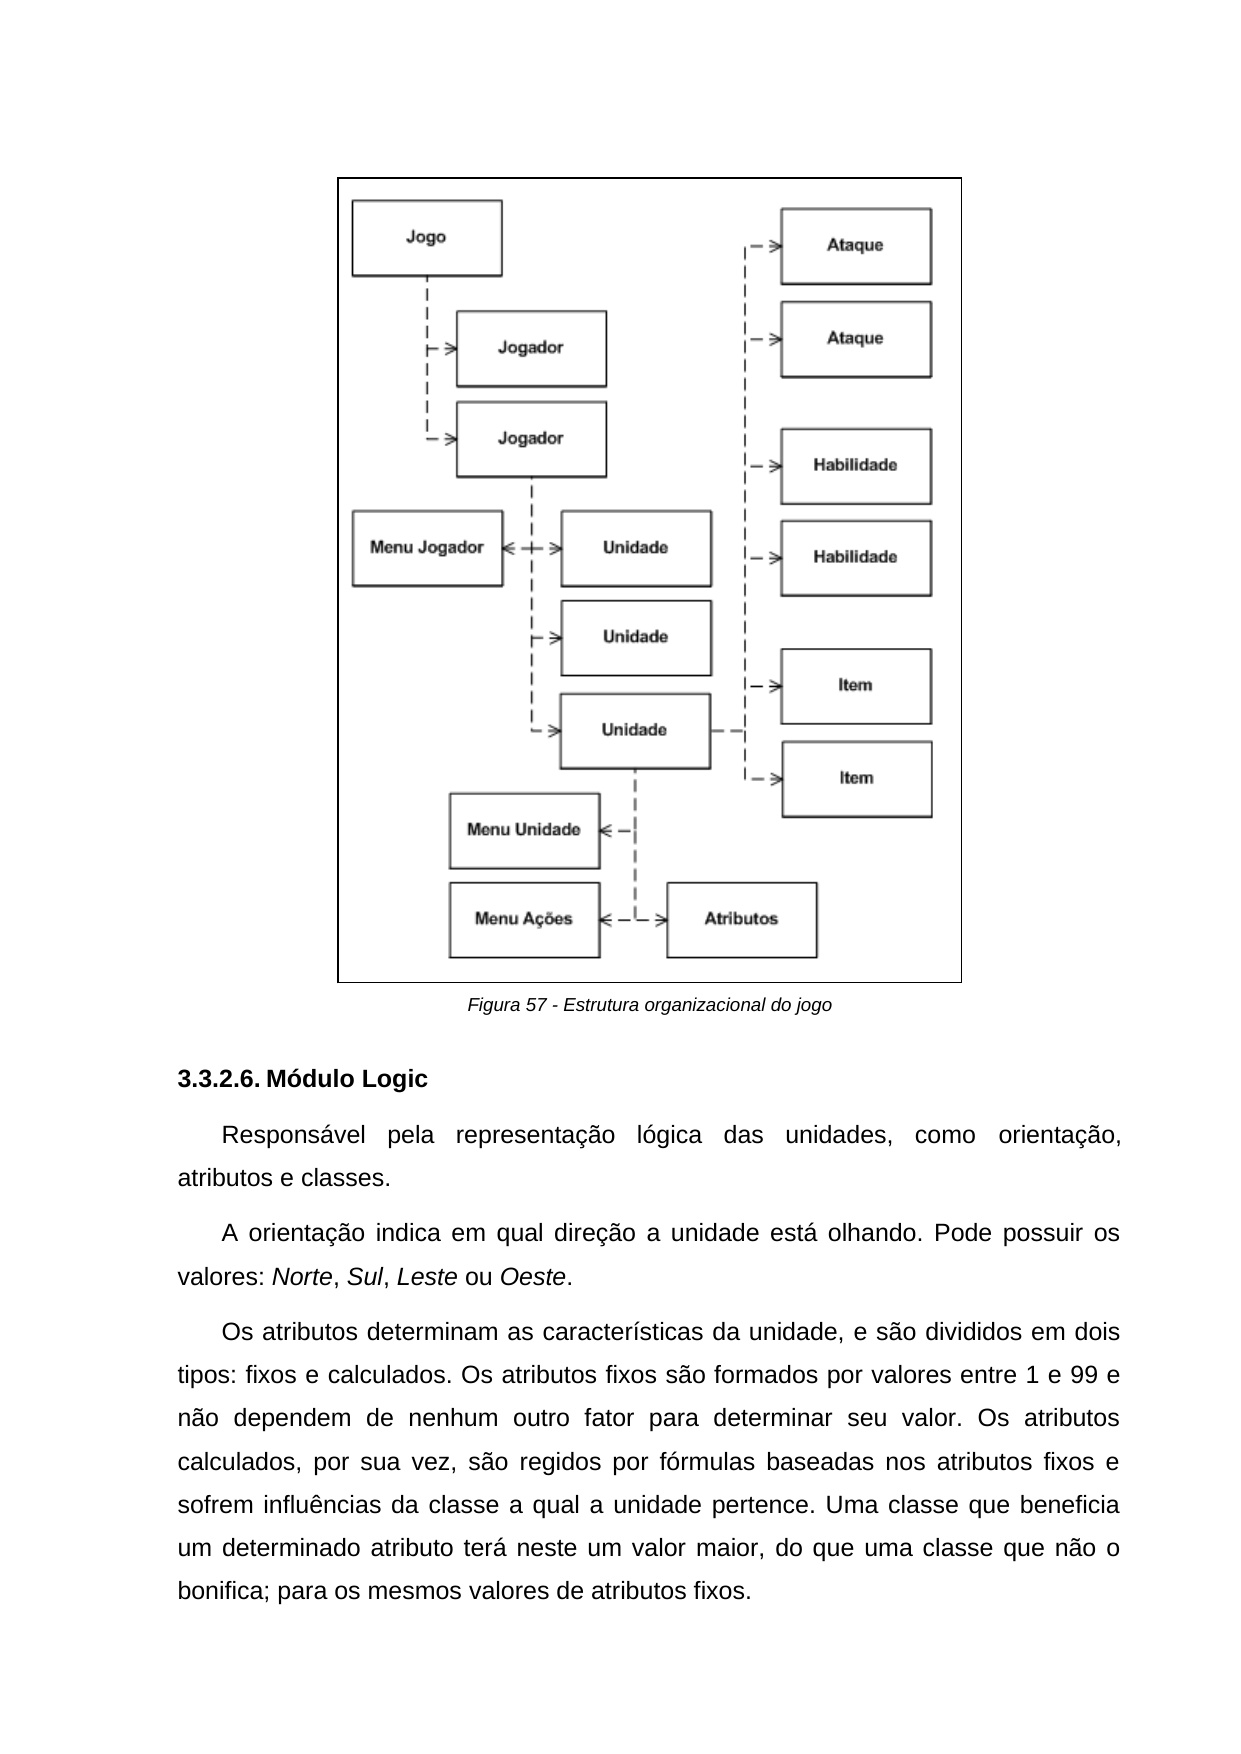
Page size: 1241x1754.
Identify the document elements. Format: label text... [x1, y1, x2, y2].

text Os atributos determinam as características da unidade, e são divididos em dois tipos: fixos e calculados. Os atributos fixos são formados por valores entre 1 e 99 e não dependem de nenhum outro fator para determinar seu valor. Os atributos calculados, por sua vez, são regidos por fórmulas baseadas nos atributos fixos e sofrem influências da classe a qual a unidade pertence. Uma classe que beneficia um determinado atributo terá neste um valor maior, do que uma classe que não o bonifica; para os mesmos valores de atributos fixos. [177, 1317, 1122, 1604]
text Responsável pela representação lógica das unidades, como orientação, atributos e classes. [177, 1119, 1122, 1191]
subtitle Módulo Logic [177, 1064, 1122, 1093]
text A orientação indica em qual direção a unidade está olhando. Pode possuir os valores: Norte, Sul, Leste ou Oeste. [177, 1218, 1122, 1290]
picture [339, 179, 961, 982]
